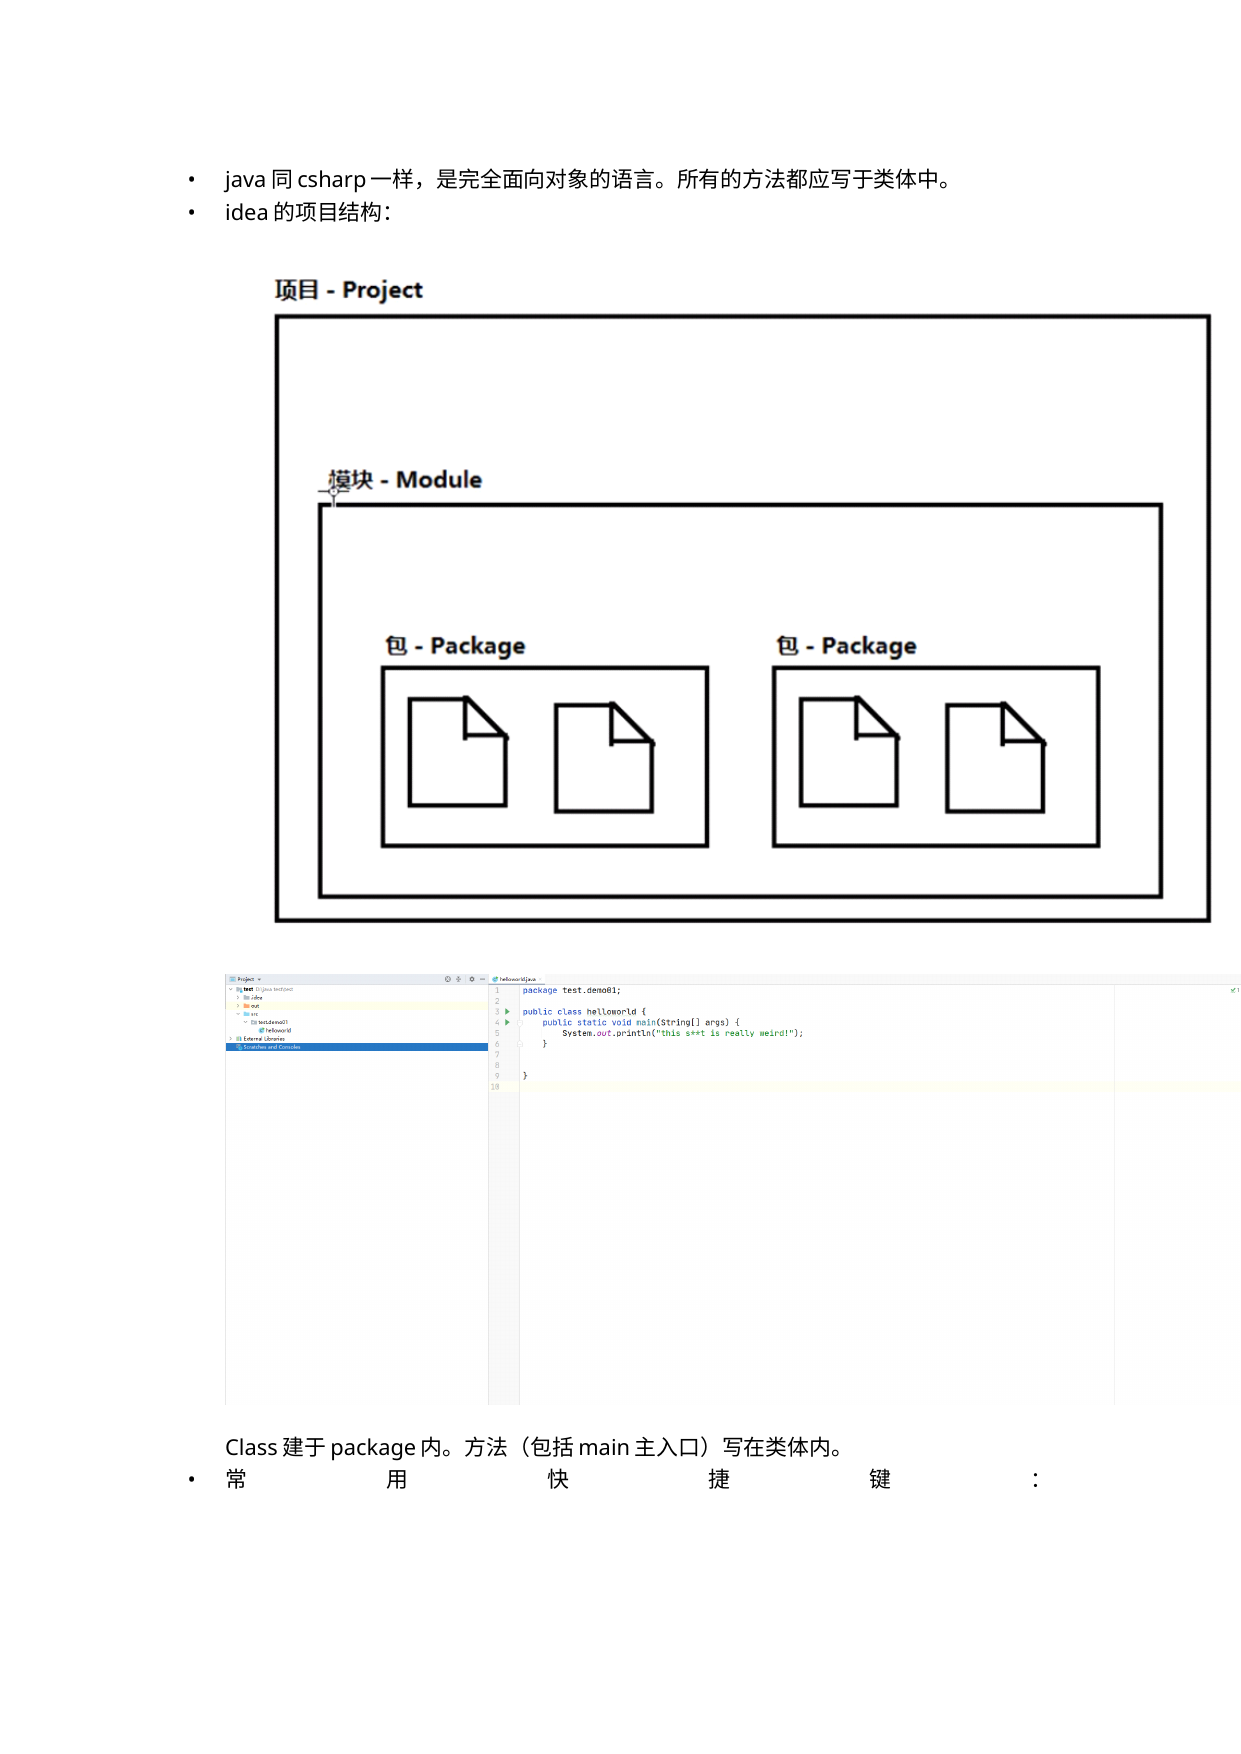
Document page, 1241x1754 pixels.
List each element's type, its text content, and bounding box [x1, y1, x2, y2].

list java同csharp一样，是完全面向对象的语言。所有的方法都应写于类体中。 [187, 162, 1053, 194]
text Class建于package内。方法（包括main主入口）写在类体内。 [225, 1429, 1053, 1462]
picture [225, 226, 1241, 948]
picture [225, 974, 1241, 1405]
list idea的项目结构： [187, 194, 1053, 227]
list 常用快捷键： [187, 1462, 1053, 1494]
